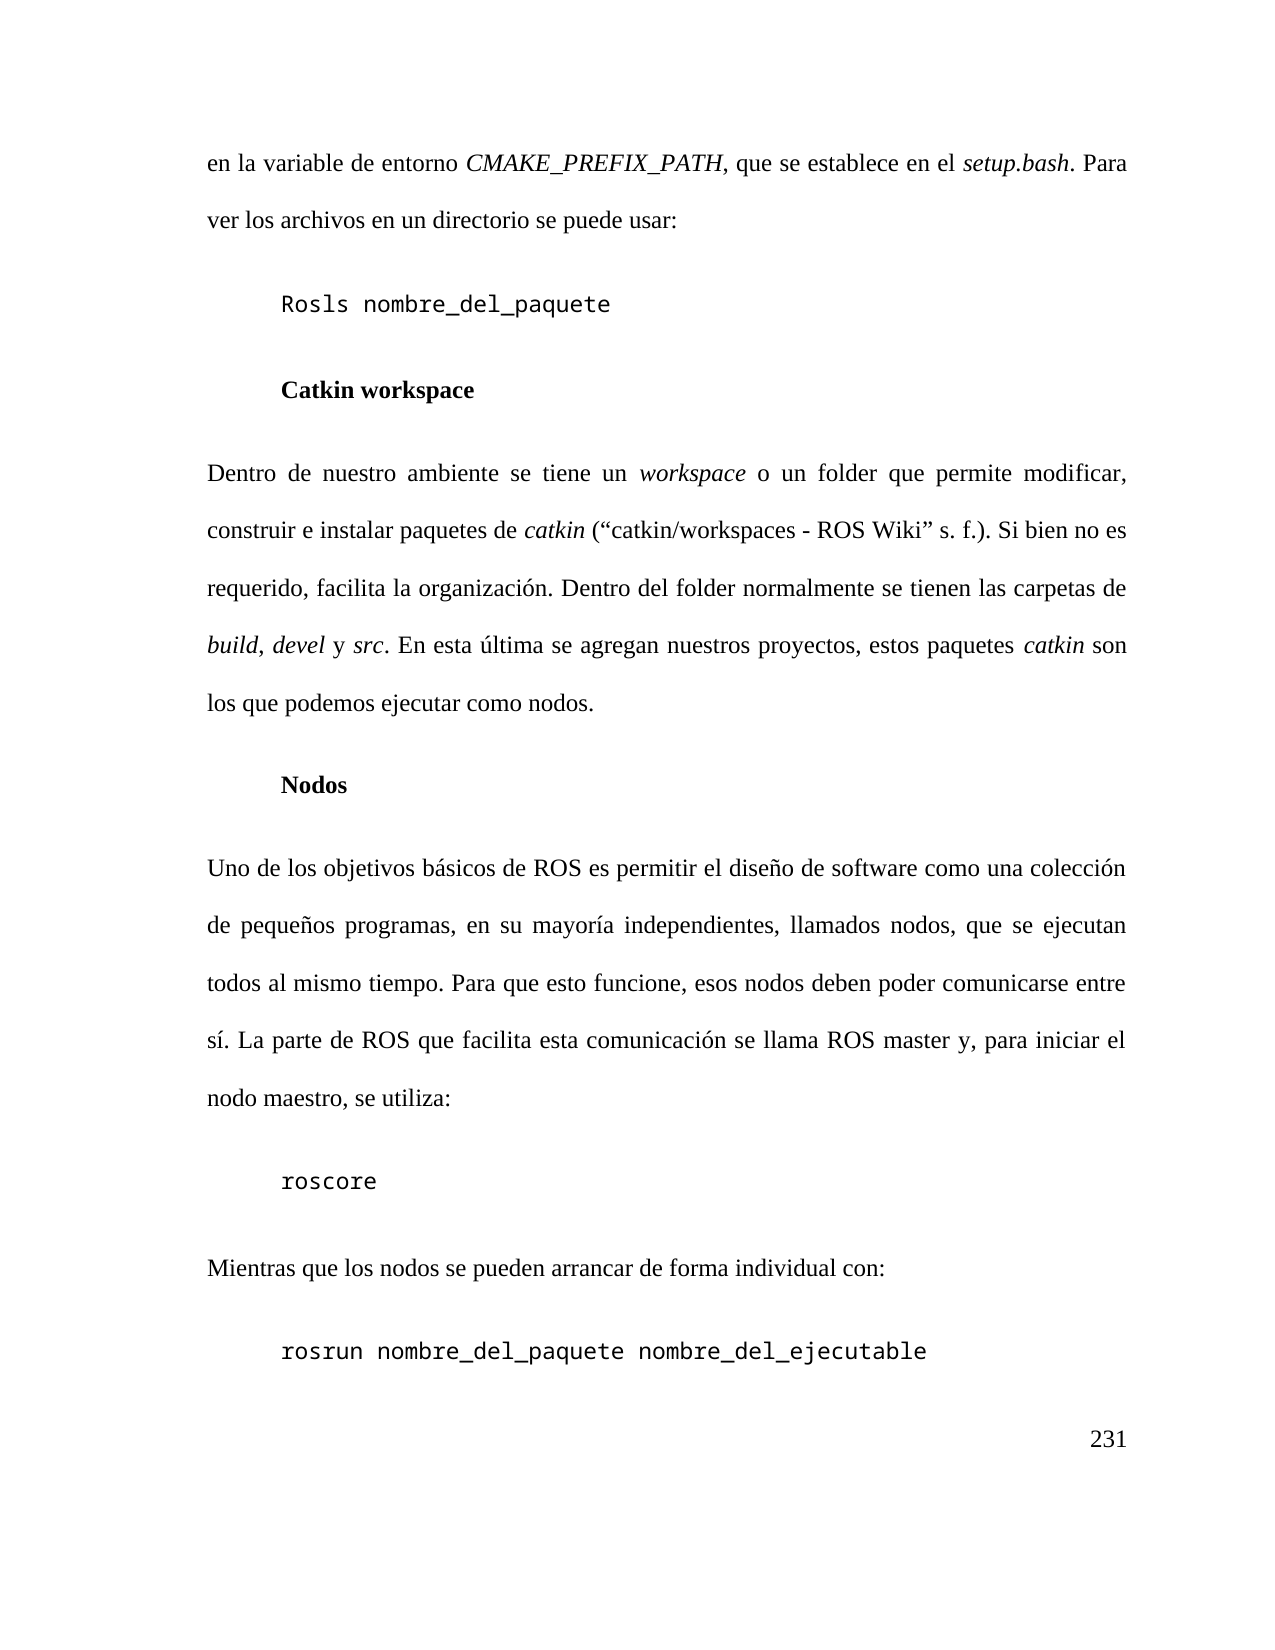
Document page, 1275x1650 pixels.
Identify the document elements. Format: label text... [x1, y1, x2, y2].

text Catkin workspace [207, 375, 1127, 404]
text Uno de los objetivos básicos de ROS es permitir el diseño de software como una colección de pequeños programas, en su mayoría independientes, llamados nodos, que se ejecutan todos al mismo tiempo. Para que esto funcione, esos nodos deben poder comunicarse entre sí. La parte de ROS que facilita esta comunicación se llama ROS master y, para iniciar el nodo maestro, se utiliza: [207, 853, 1127, 1111]
text Mientras que los nodos se pueden arrancar de forma individual con: [207, 1253, 1127, 1281]
text Dentro de nuestro ambiente se tiene un workspace o un folder que permite modificar, construir e instalar paquetes de catkin (“catkin/workspaces - ROS Wiki” s. f.). Si bien no es requerido, facilita la organización. Dentro del folder normalmente se tienen las carpetas de build, devel y src. En esta última se agregan nuestros proyectos, estos paquetes catkin son los que podemos ejecutar como nodos. [207, 458, 1127, 716]
text roscore [207, 1165, 1127, 1196]
text rosrun nombre_del_paquete nombre_del_ejecutable [207, 1335, 1127, 1366]
text Nodos [207, 770, 1127, 799]
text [207, 148, 1127, 234]
text Rosls nombre_del_paquete [207, 288, 1127, 319]
